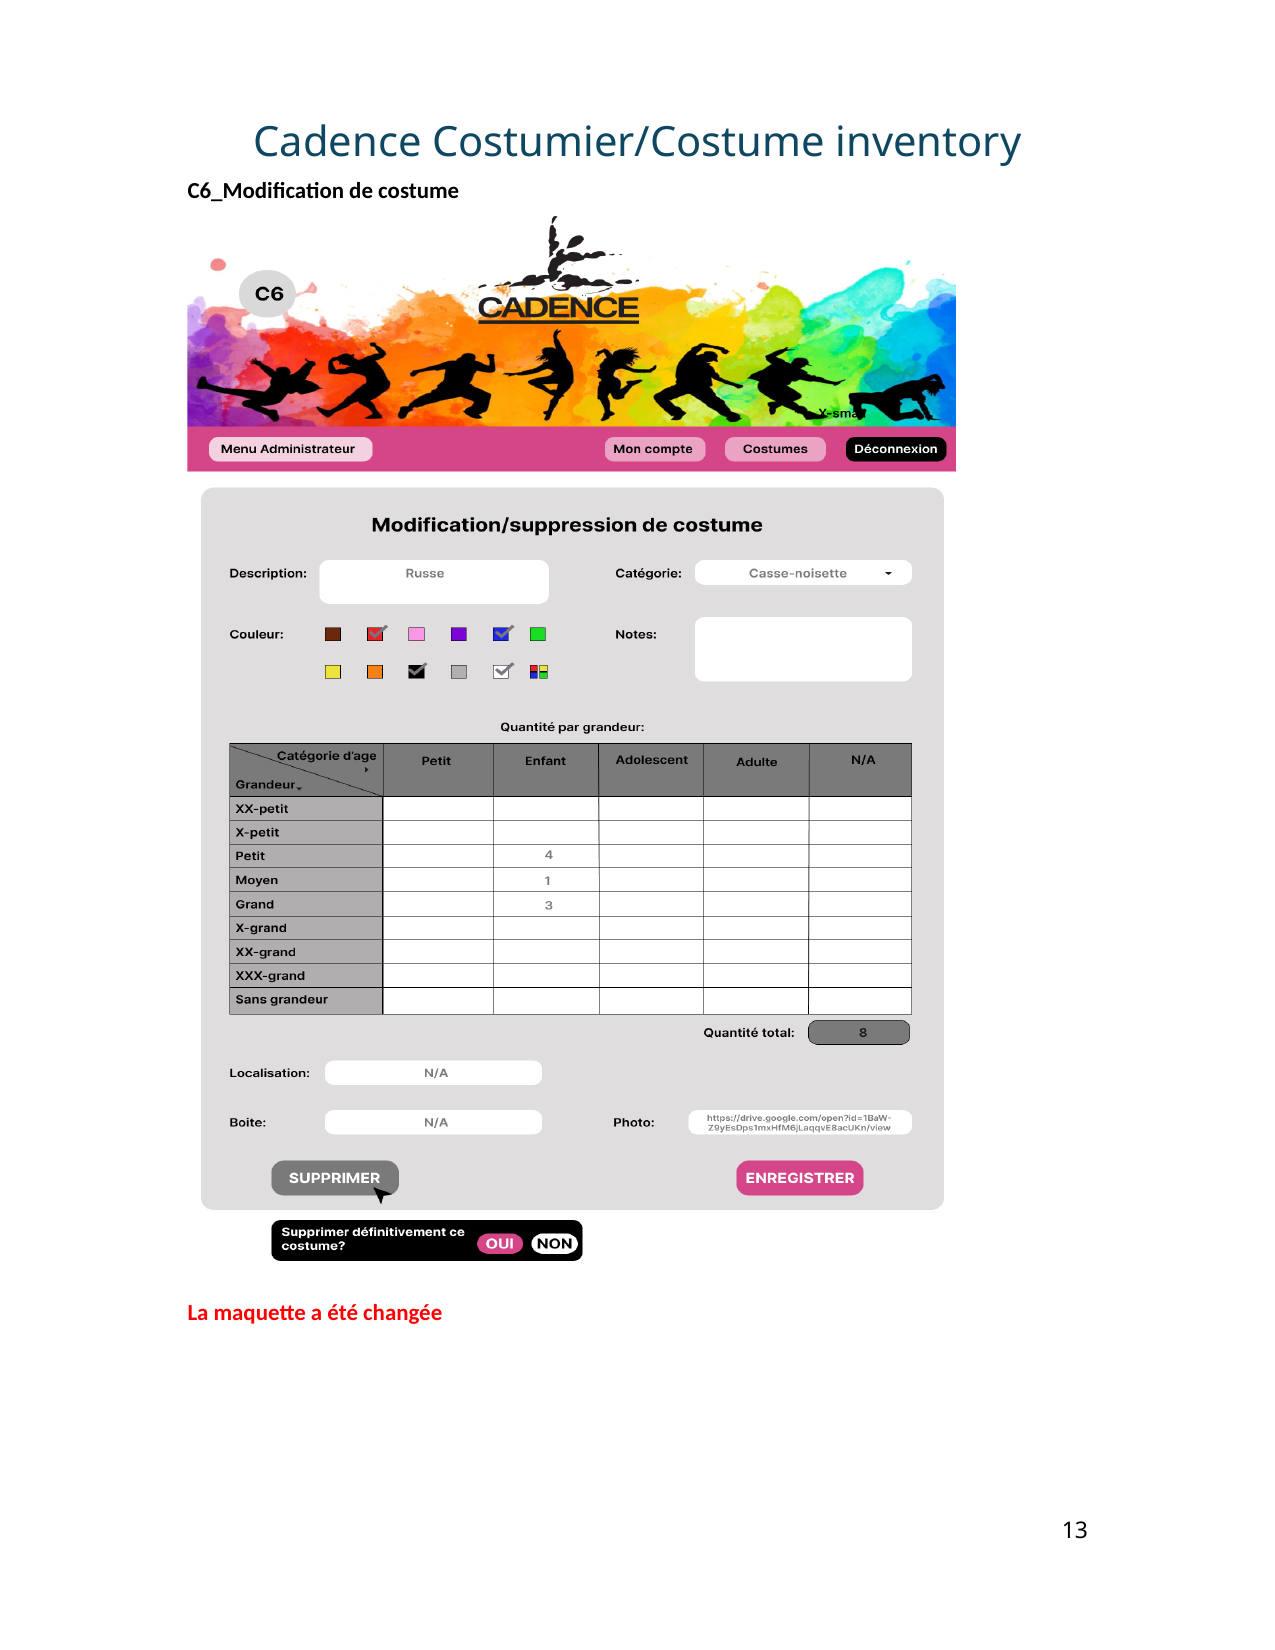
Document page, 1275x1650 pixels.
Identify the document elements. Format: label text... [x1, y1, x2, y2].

text La maquette a été changée [187, 1298, 1088, 1326]
picture [187, 204, 956, 1261]
